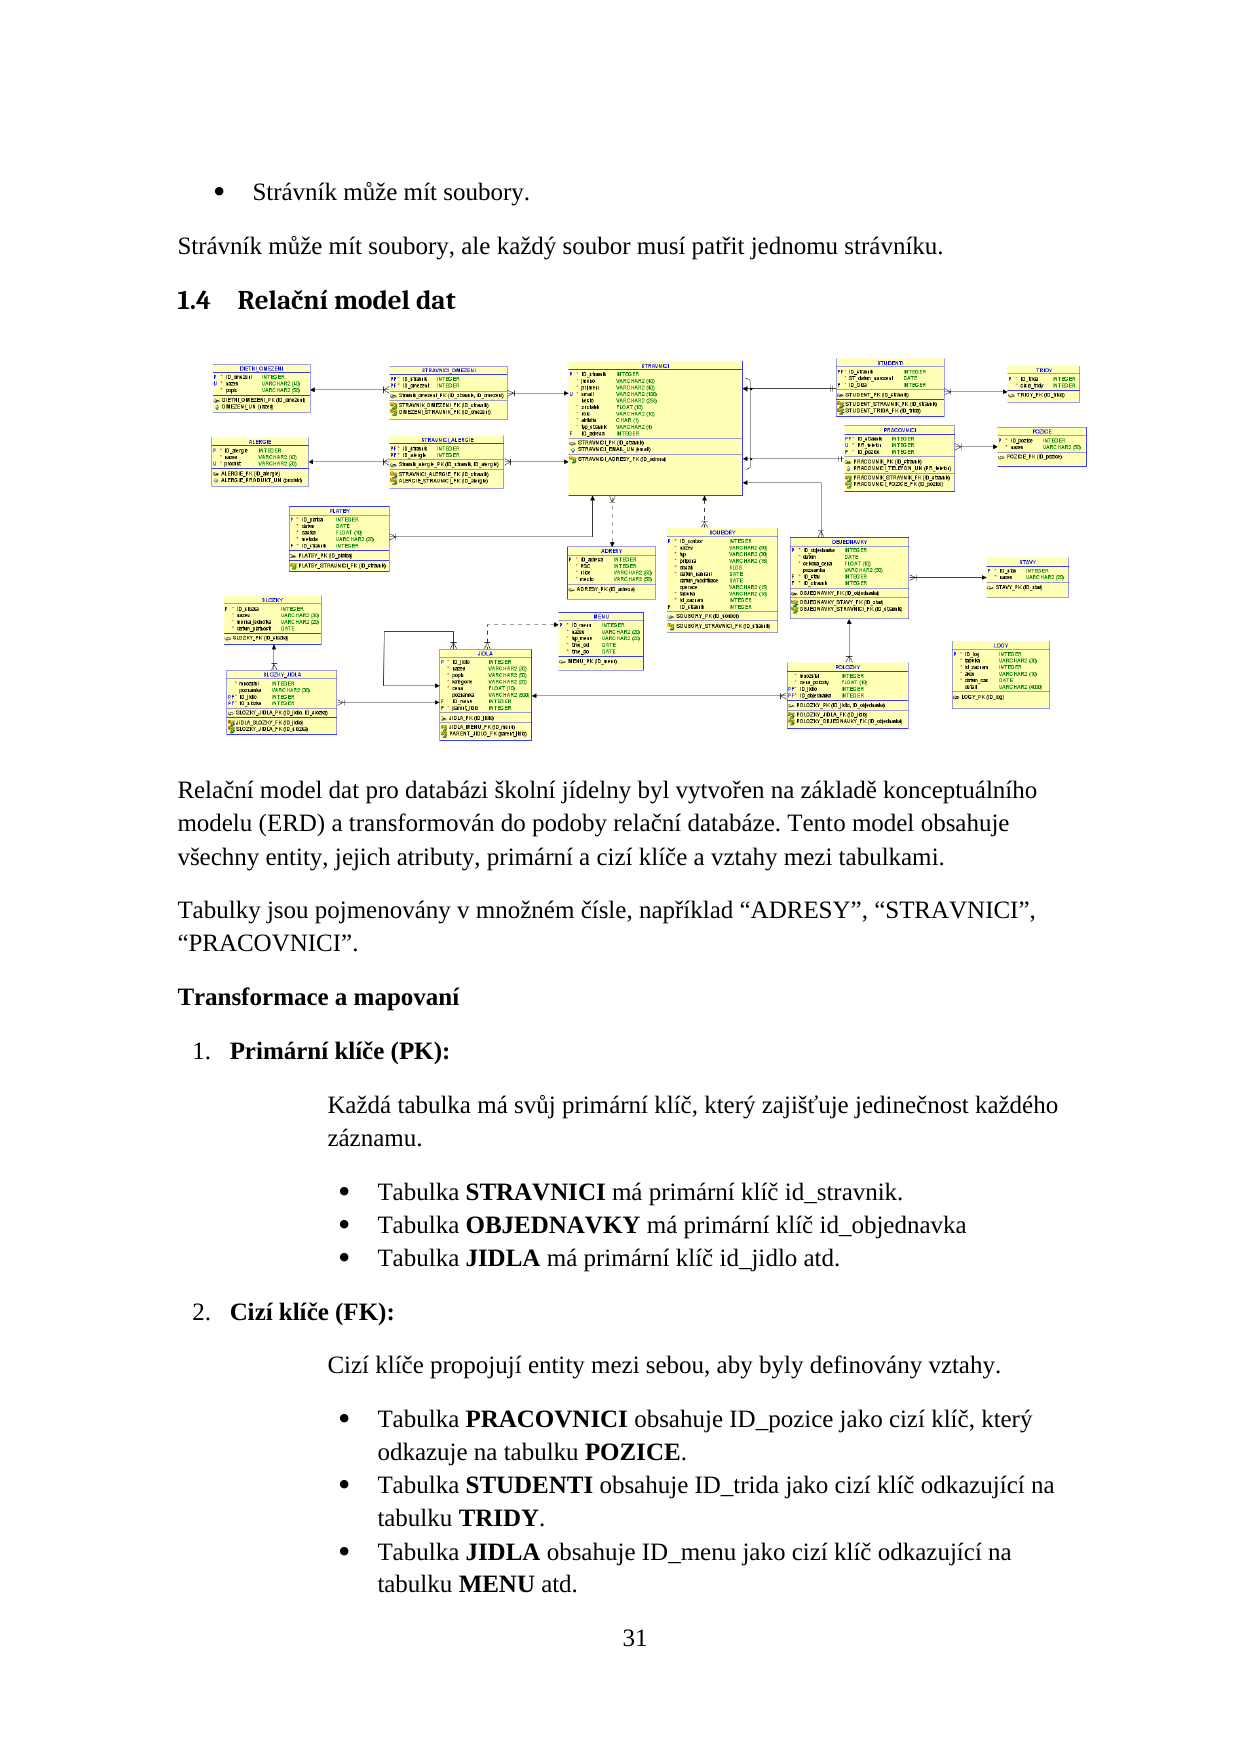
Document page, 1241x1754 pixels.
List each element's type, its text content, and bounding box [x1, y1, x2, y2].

list Tabulka JIDLA obsahuje ID_menu jako cizí klíč odkazující na tabulku MENU atd. [340, 1537, 1092, 1598]
list Tabulka STUDENTI obsahuje ID_trida jako cizí klíč odkazující na tabulku TRIDY. [340, 1471, 1092, 1532]
list Strávník může mít soubory. [215, 177, 1092, 206]
subtitle Relační model dat [177, 285, 1092, 316]
text Každá tabulka má svůj primární klíč, který zajišťuje jedinečnost každého záznamu. [327, 1090, 1092, 1152]
list Tabulka STRAVNICI má primární klíč id_stravnik. [340, 1177, 1092, 1206]
list Tabulka OBJEDNAVKY má primární klíč id_objednavka [340, 1210, 1092, 1239]
text Cizí klíče propojují entity mezi sebou, aby byly definovány vztahy. [327, 1351, 1092, 1379]
list Primární klíče (PK): [192, 1036, 1092, 1065]
list Tabulka JIDLA má primární klíč id_jidlo atd. [340, 1243, 1092, 1272]
picture [177, 349, 1093, 747]
text Strávník může mít soubory, ale každý soubor musí patřit jednomu strávníku. [177, 231, 1092, 260]
text Tabulky jsou pojmenovány v množném čísle, například “ADRESY”, “STRAVNICI”, “PRACOVNICI”. [177, 895, 1092, 957]
text Transformace a mapovaní [177, 982, 1092, 1011]
text Relační model dat pro databázi školní jídelny byl vytvořen na základě konceptuálního modelu (ERD) a transformován do podoby relační databáze. Tento model obsahuje všechny entity, jejich atributy, primární a cizí klíče a vztahy mezi tabulkami. [177, 776, 1092, 870]
list Cizí klíče (FK): [192, 1297, 1092, 1326]
list Tabulka PRACOVNICI obsahuje ID_pozice jako cizí klíč, který odkazuje na tabulku POZICE. [340, 1404, 1092, 1466]
